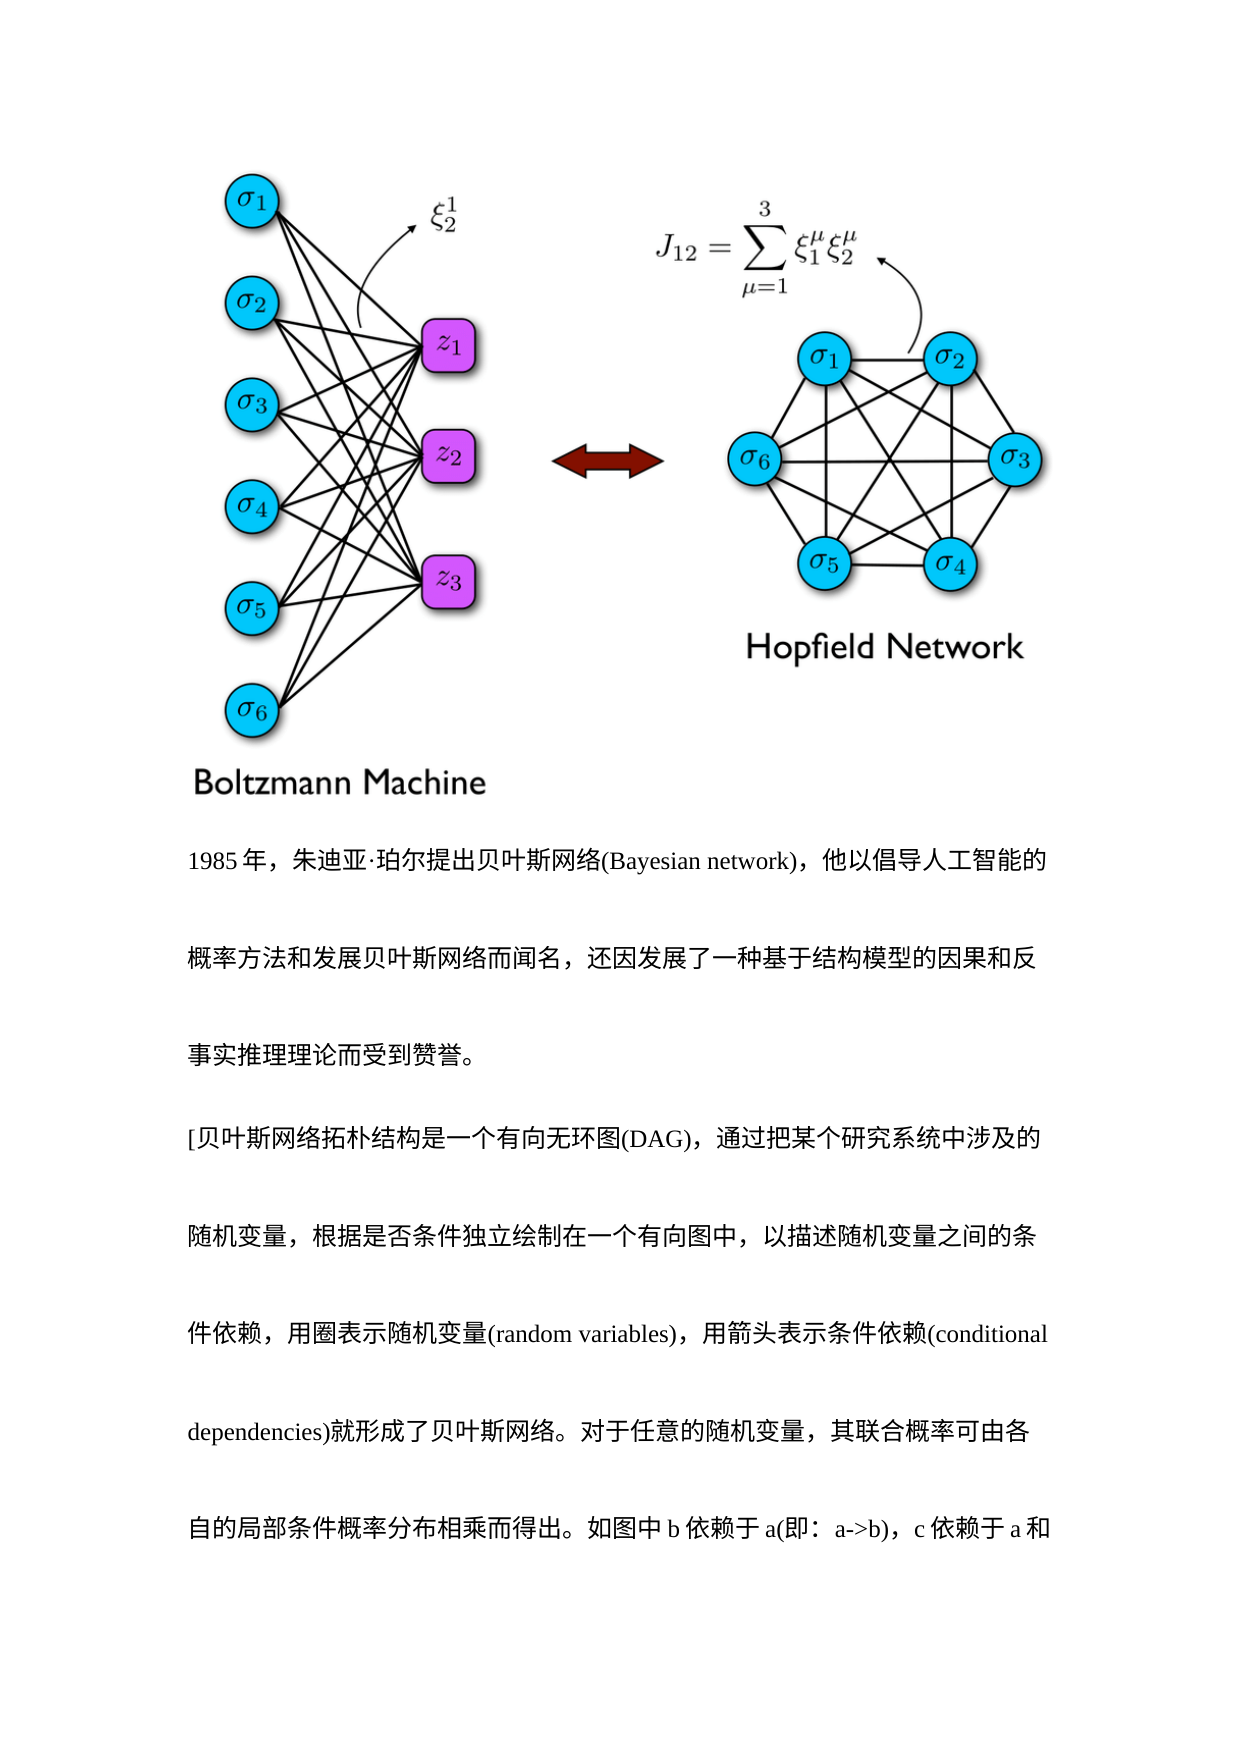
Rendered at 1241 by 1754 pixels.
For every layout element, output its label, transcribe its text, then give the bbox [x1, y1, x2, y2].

picture [187, 168, 1053, 805]
text 1985年，朱迪亚·珀尔提出贝叶斯网络(Bayesian network)，他以倡导人工智能的概率方法和发展贝叶斯网络而闻名，还因发展了一种基于结构模型的因果和反事实推理理论而受到赞誉。 [187, 826, 1053, 1086]
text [187, 1104, 1053, 1559]
